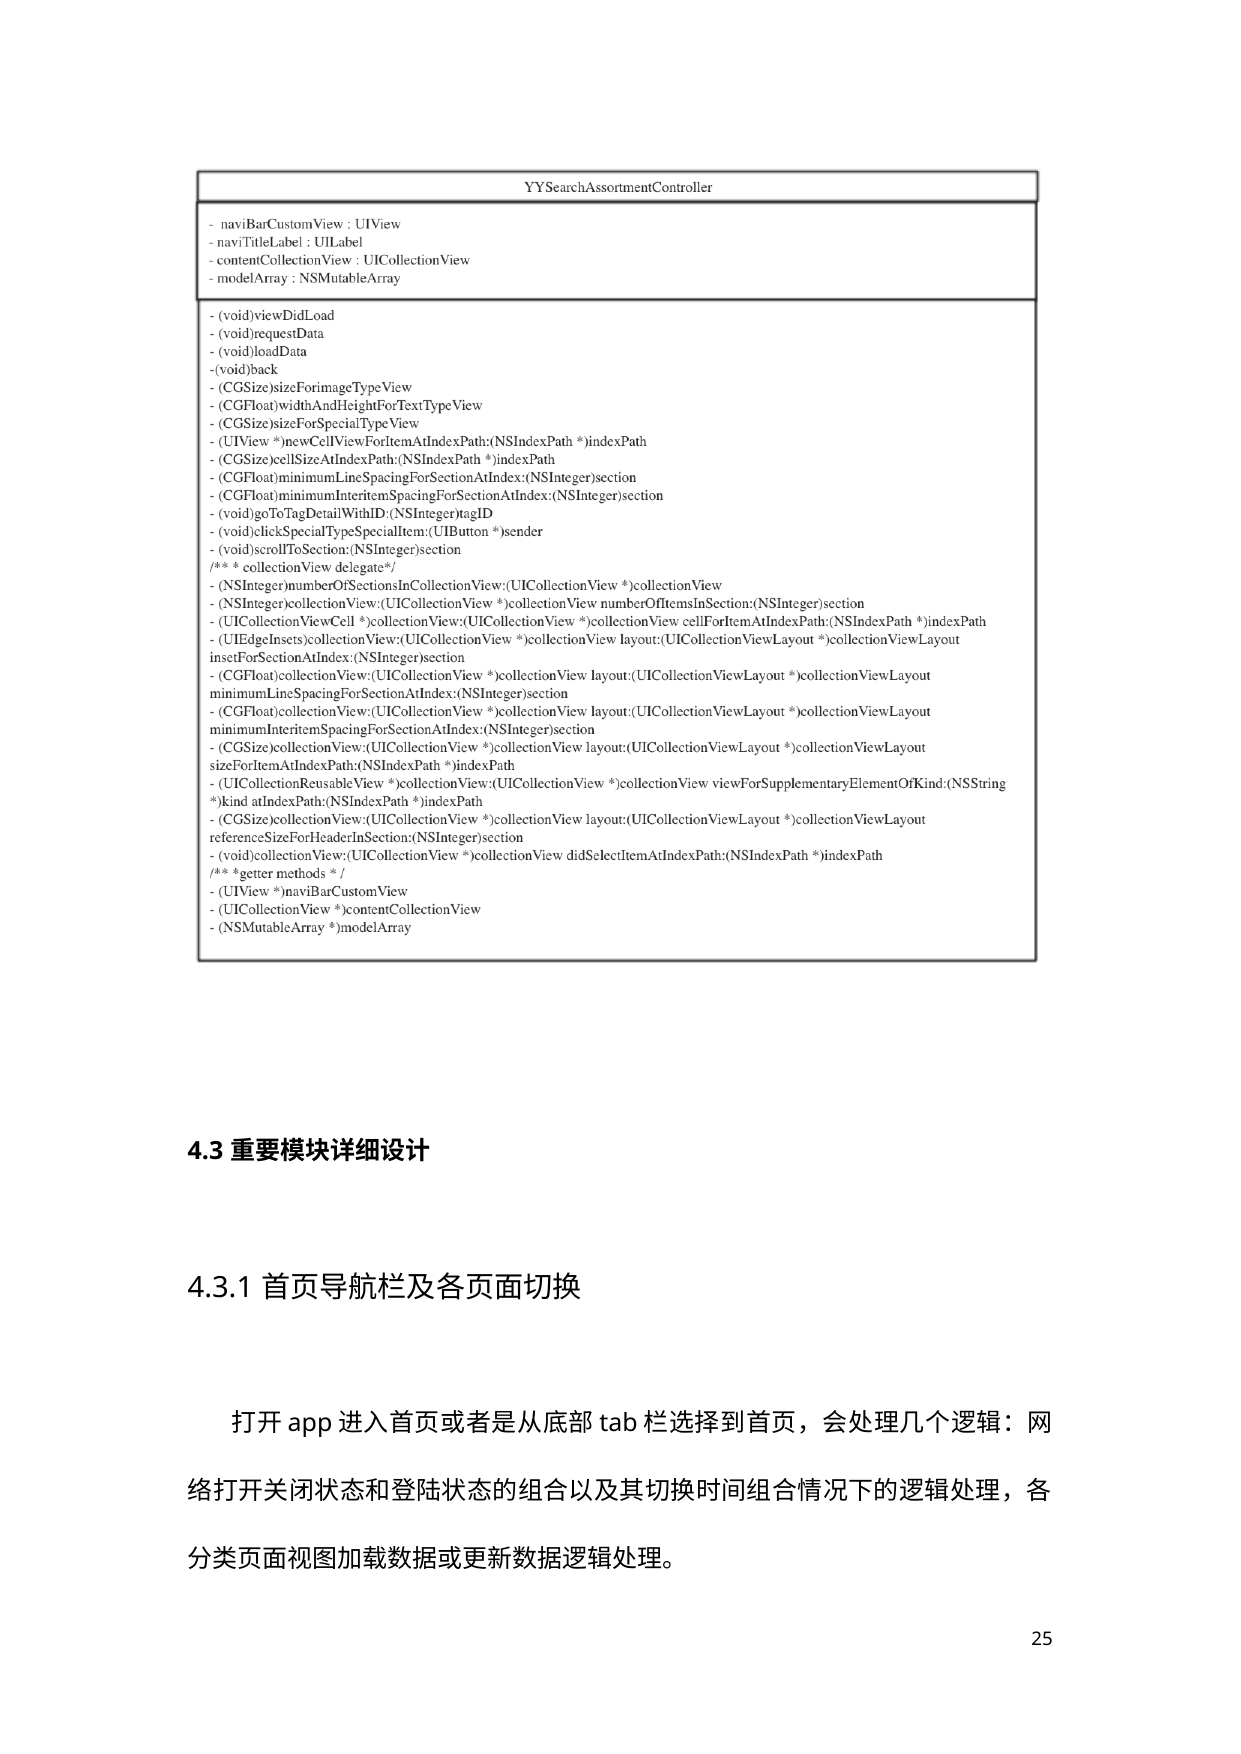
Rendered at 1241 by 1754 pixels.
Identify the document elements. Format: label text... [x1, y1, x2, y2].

picture [187, 163, 1052, 973]
text 4.3 重要模块详细设计 [187, 1115, 1053, 1183]
text 打开app进入首页或者是从底部tab栏选择到首页，会处理几个逻辑：网络打开关闭状态和登陆状态的组合以及其切换时间组合情况下的逻辑处理，各分类页面视图加载数据或更新数据逻辑处理。 [187, 1386, 1053, 1590]
text 4.3.1 首页导航栏及各页面切换 [187, 1251, 1053, 1318]
